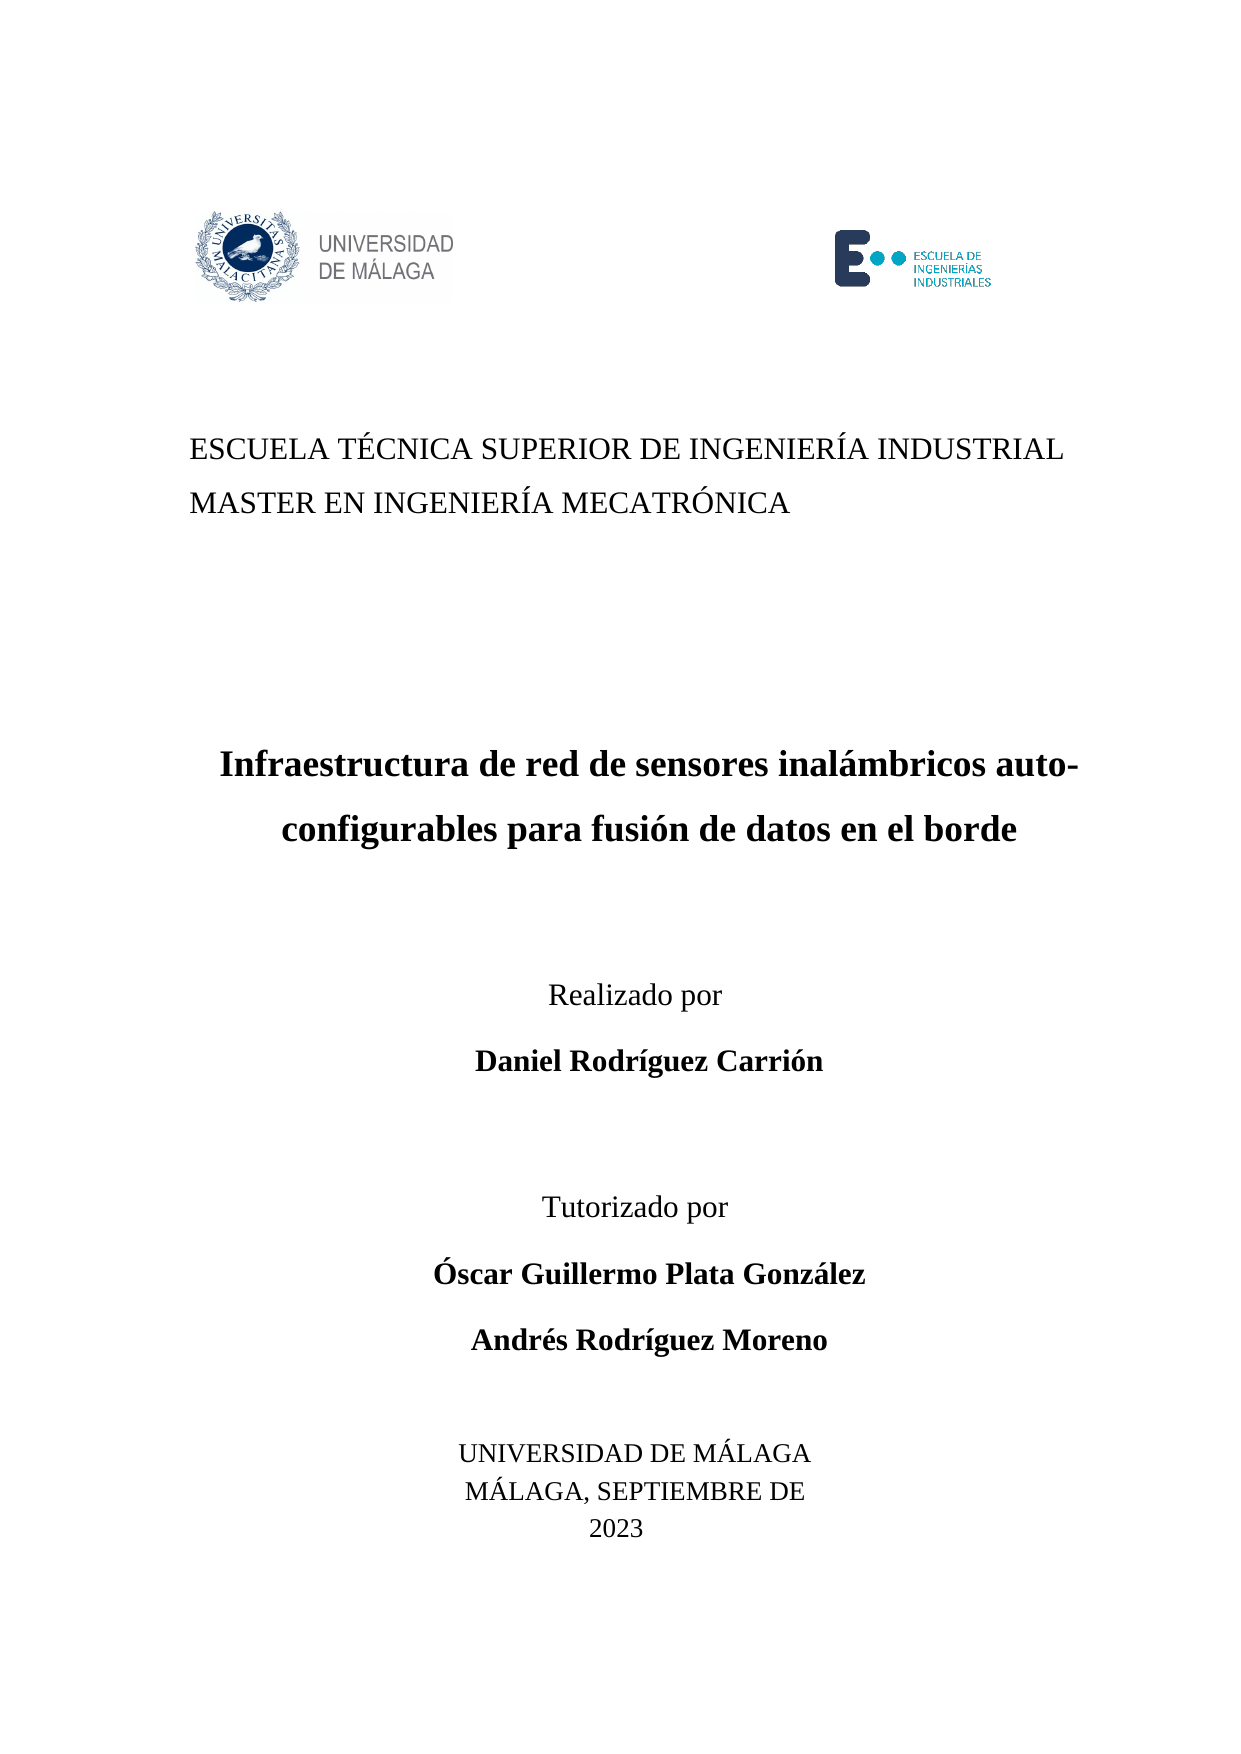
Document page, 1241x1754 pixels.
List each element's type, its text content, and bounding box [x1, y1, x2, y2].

text Andrés Rodríguez Moreno [175, 1321, 1123, 1357]
text Tutorizado por [298, 1189, 972, 1224]
text MASTER EN INGENIERÍA MECATRÓNICA [189, 484, 1097, 521]
text UNIVERSIDAD DE MÁLAGA MÁLAGA, SEPTIEMBRE DE 2023 [458, 1437, 812, 1543]
text Óscar Guillermo Plata González [175, 1255, 1123, 1291]
text Realizado por [298, 976, 972, 1012]
text Infraestructura de red de sensores inalámbricos auto-configurables para fusión de datos en el borde [175, 742, 1123, 849]
picture [195, 211, 453, 302]
text ESCUELA TÉCNICA SUPERIOR DE INGENIERÍA INDUSTRIAL [189, 430, 1097, 466]
picture [819, 214, 1006, 302]
text Daniel Rodríguez Carrión [175, 1042, 1123, 1078]
